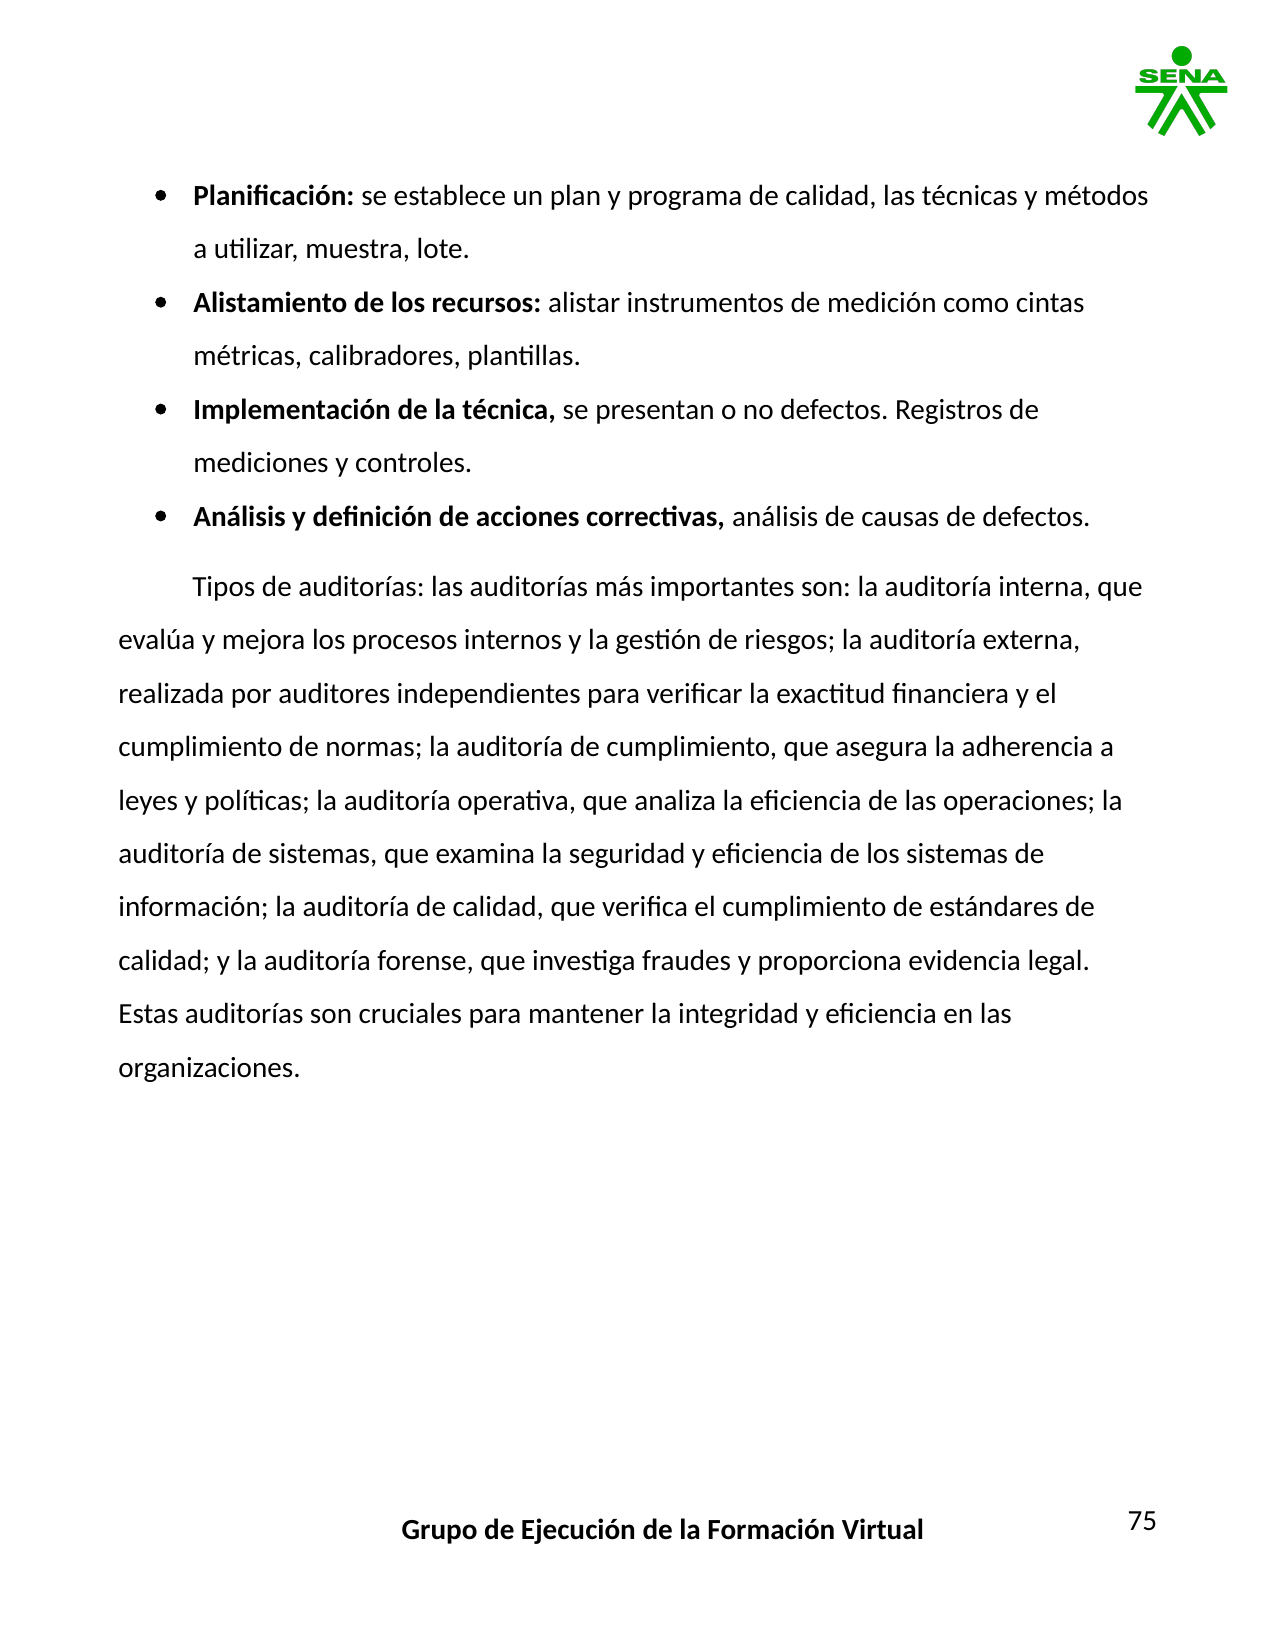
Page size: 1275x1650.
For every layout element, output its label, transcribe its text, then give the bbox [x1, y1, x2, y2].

list Análisis y definición de acciones correctivas, análisis de causas de defectos. [156, 498, 1157, 533]
list Alistamiento de los recursos: alistar instrumentos de medición como cintas métricas, calibradores, plantillas. [156, 284, 1157, 373]
list Implementación de la técnica, se presentan o no defectos. Registros de mediciones y controles. [156, 391, 1157, 480]
list Planificación: se establece un plan y programa de calidad, las técnicas y métodos a utilizar, muestra, lote. [156, 177, 1157, 266]
text Tipos de auditorías: las auditorías más importantes son: la auditoría interna, que evalúa y mejora los procesos internos y la gestión de riesgos; la auditoría externa, realizada por auditores independientes para verificar la exactitud financiera y el cumplimiento de normas; la auditoría de cumplimiento, que asegura la adherencia a leyes y políticas; la auditoría operativa, que analiza la eficiencia de las operaciones; la auditoría de sistemas, que examina la seguridad y eficiencia de los sistemas de información; la auditoría de calidad, que verifica el cumplimiento de estándares de calidad; y la auditoría forense, que investiga fraudes y proporciona evidencia legal. Estas auditorías son cruciales para mantener la integridad y eficiencia en las organizaciones. [118, 568, 1157, 1084]
picture [1135, 46, 1228, 136]
